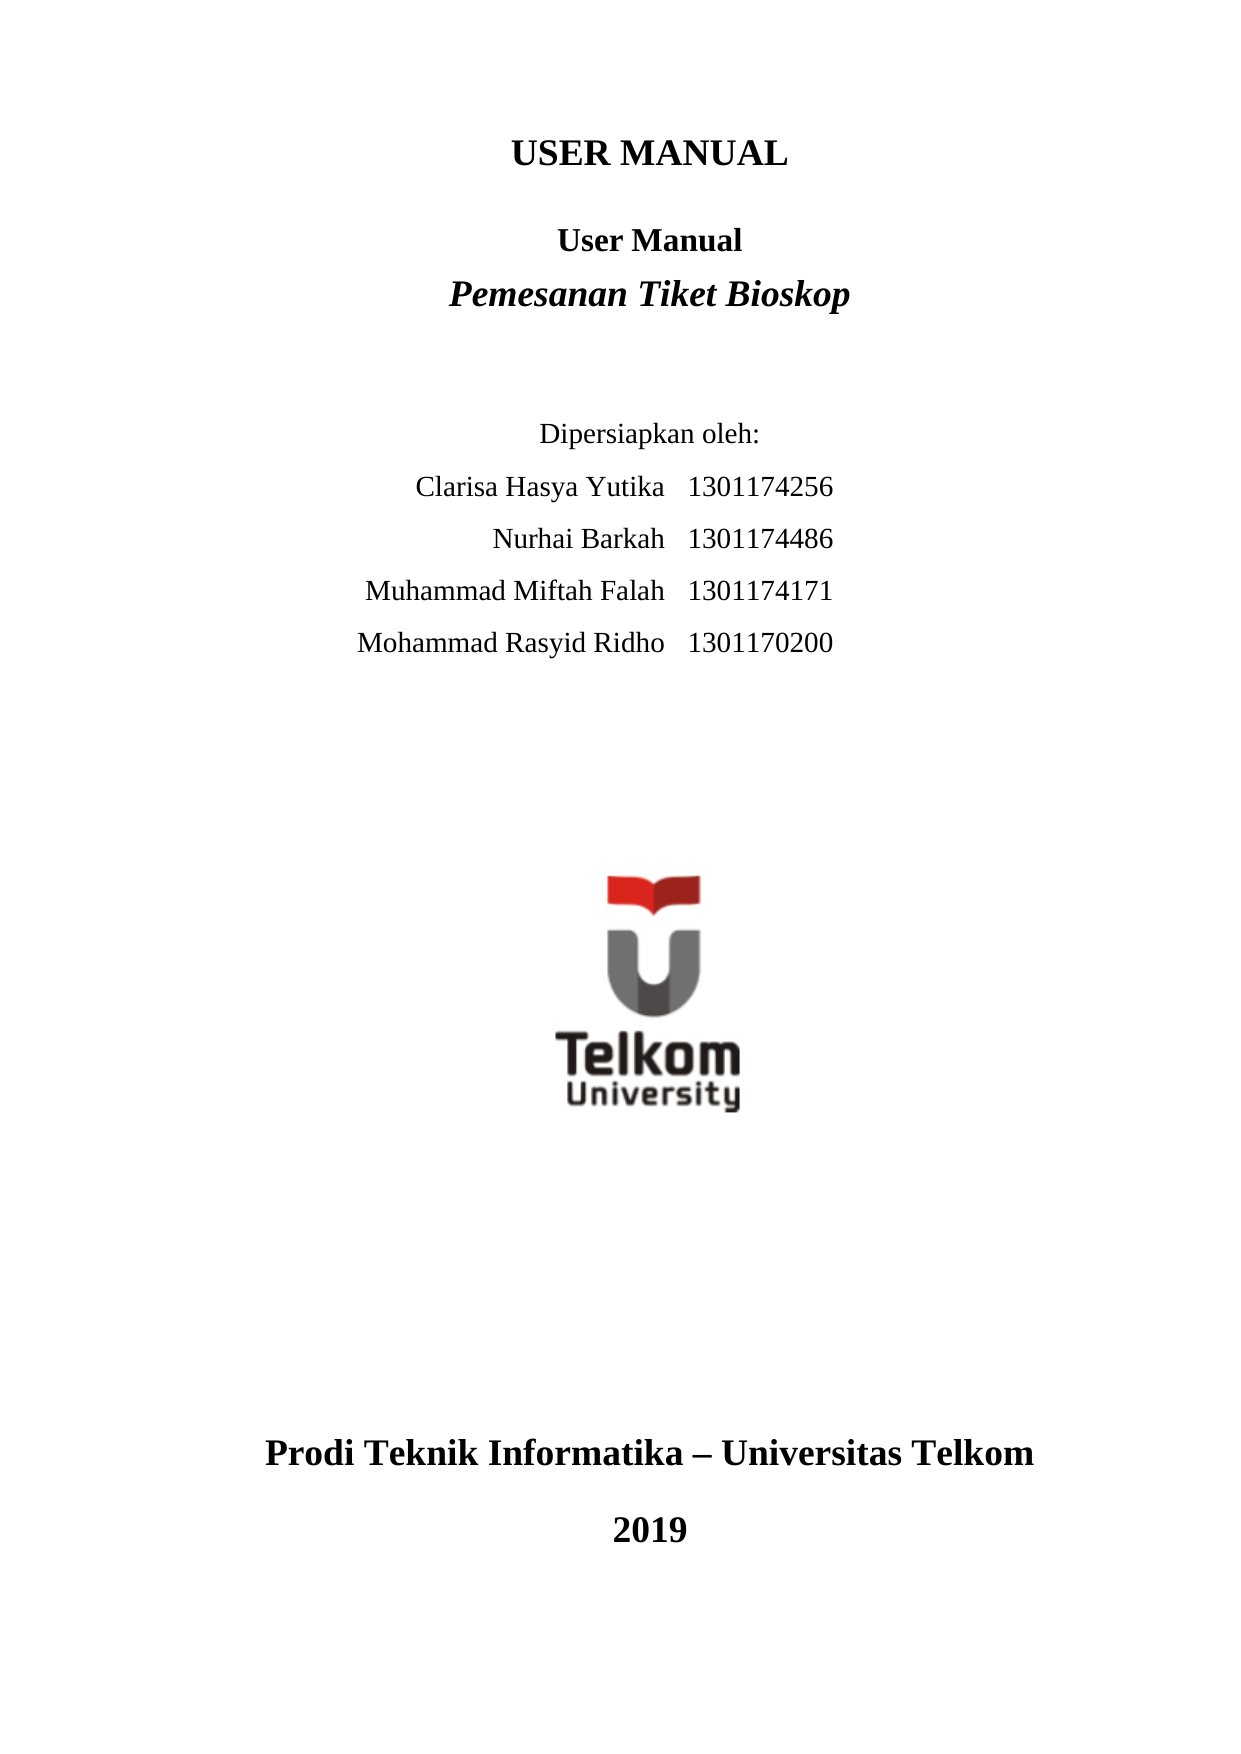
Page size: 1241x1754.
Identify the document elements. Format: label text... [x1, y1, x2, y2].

table_cell 1301174171 [676, 561, 1175, 613]
text USER MANUAL [177, 131, 1122, 174]
title User Manual [177, 220, 1122, 259]
text Pemesanan Tiket Bioskop [177, 271, 1122, 314]
table_header 1301174256 [676, 456, 1175, 508]
text 2019 [177, 1507, 1122, 1550]
text Prodi Teknik Informatika – Universitas Telkom [177, 1430, 1122, 1473]
table_cell Mohammad Rasyid Ridho [177, 613, 676, 665]
table_cell 1301170200 [676, 613, 1175, 665]
text Dipersiapkan oleh: [177, 416, 1122, 450]
table_cell Muhammad Miftah Falah [177, 561, 676, 613]
table_header Clarisa Hasya Yutika [177, 456, 676, 508]
picture [526, 859, 774, 1133]
table_cell Nurhai Barkah [177, 509, 676, 561]
table_cell 1301174486 [676, 509, 1175, 561]
